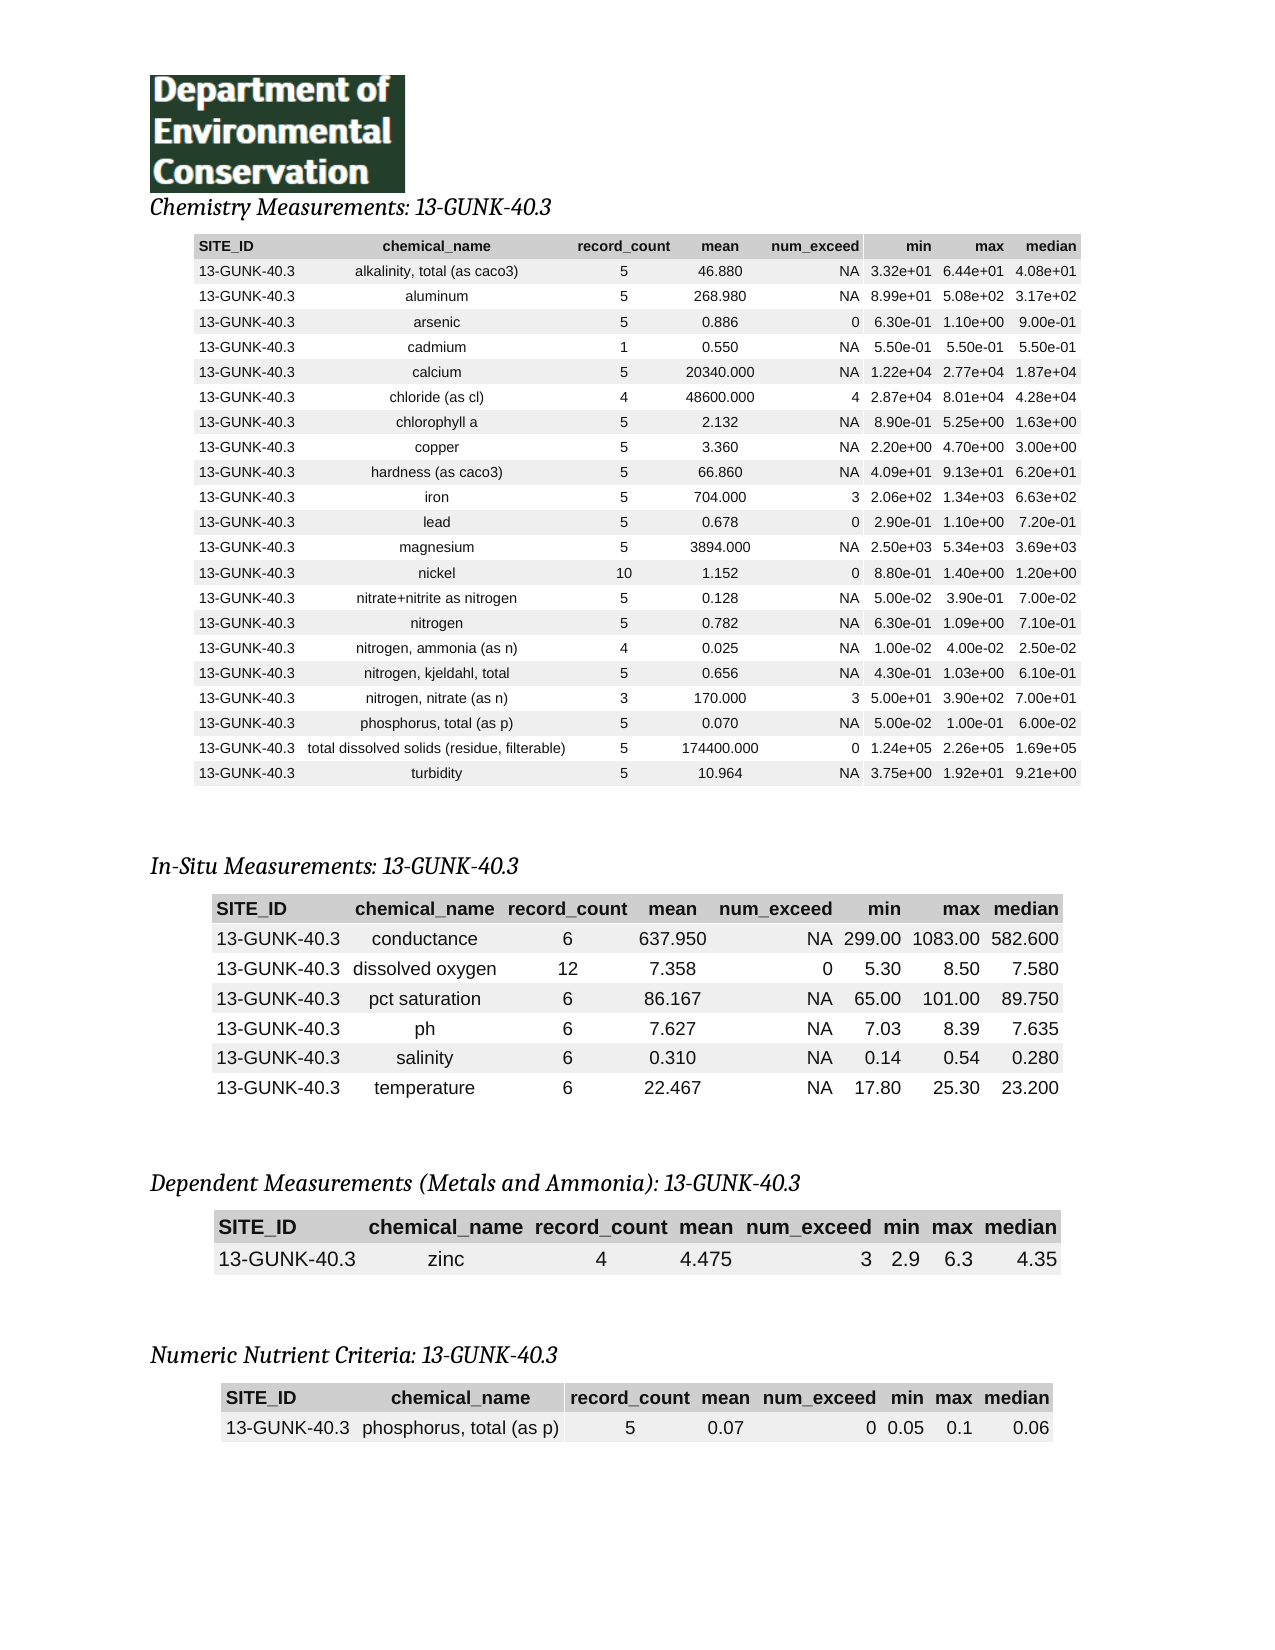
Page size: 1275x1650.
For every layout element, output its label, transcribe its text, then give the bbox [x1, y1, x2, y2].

text In-Situ Measurements: 13-GUNK-40.3 [150, 852, 1125, 881]
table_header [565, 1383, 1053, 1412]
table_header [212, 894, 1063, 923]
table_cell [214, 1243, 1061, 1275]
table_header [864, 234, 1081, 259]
text Dependent Measurements (Metals and Ammonia): 13-GUNK-40.3 [150, 1169, 1125, 1198]
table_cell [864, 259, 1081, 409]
text Chemistry Measurements: 13-GUNK-40.3 [150, 192, 1125, 221]
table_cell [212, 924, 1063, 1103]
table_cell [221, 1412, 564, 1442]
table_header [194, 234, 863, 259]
text Numeric Nutrient Criteria: 13-GUNK-40.3 [150, 1341, 1125, 1370]
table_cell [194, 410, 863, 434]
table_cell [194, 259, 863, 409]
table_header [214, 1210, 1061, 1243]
picture [150, 75, 406, 193]
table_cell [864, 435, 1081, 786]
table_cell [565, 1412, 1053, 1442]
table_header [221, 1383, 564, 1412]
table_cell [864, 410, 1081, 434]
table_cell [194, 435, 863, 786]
